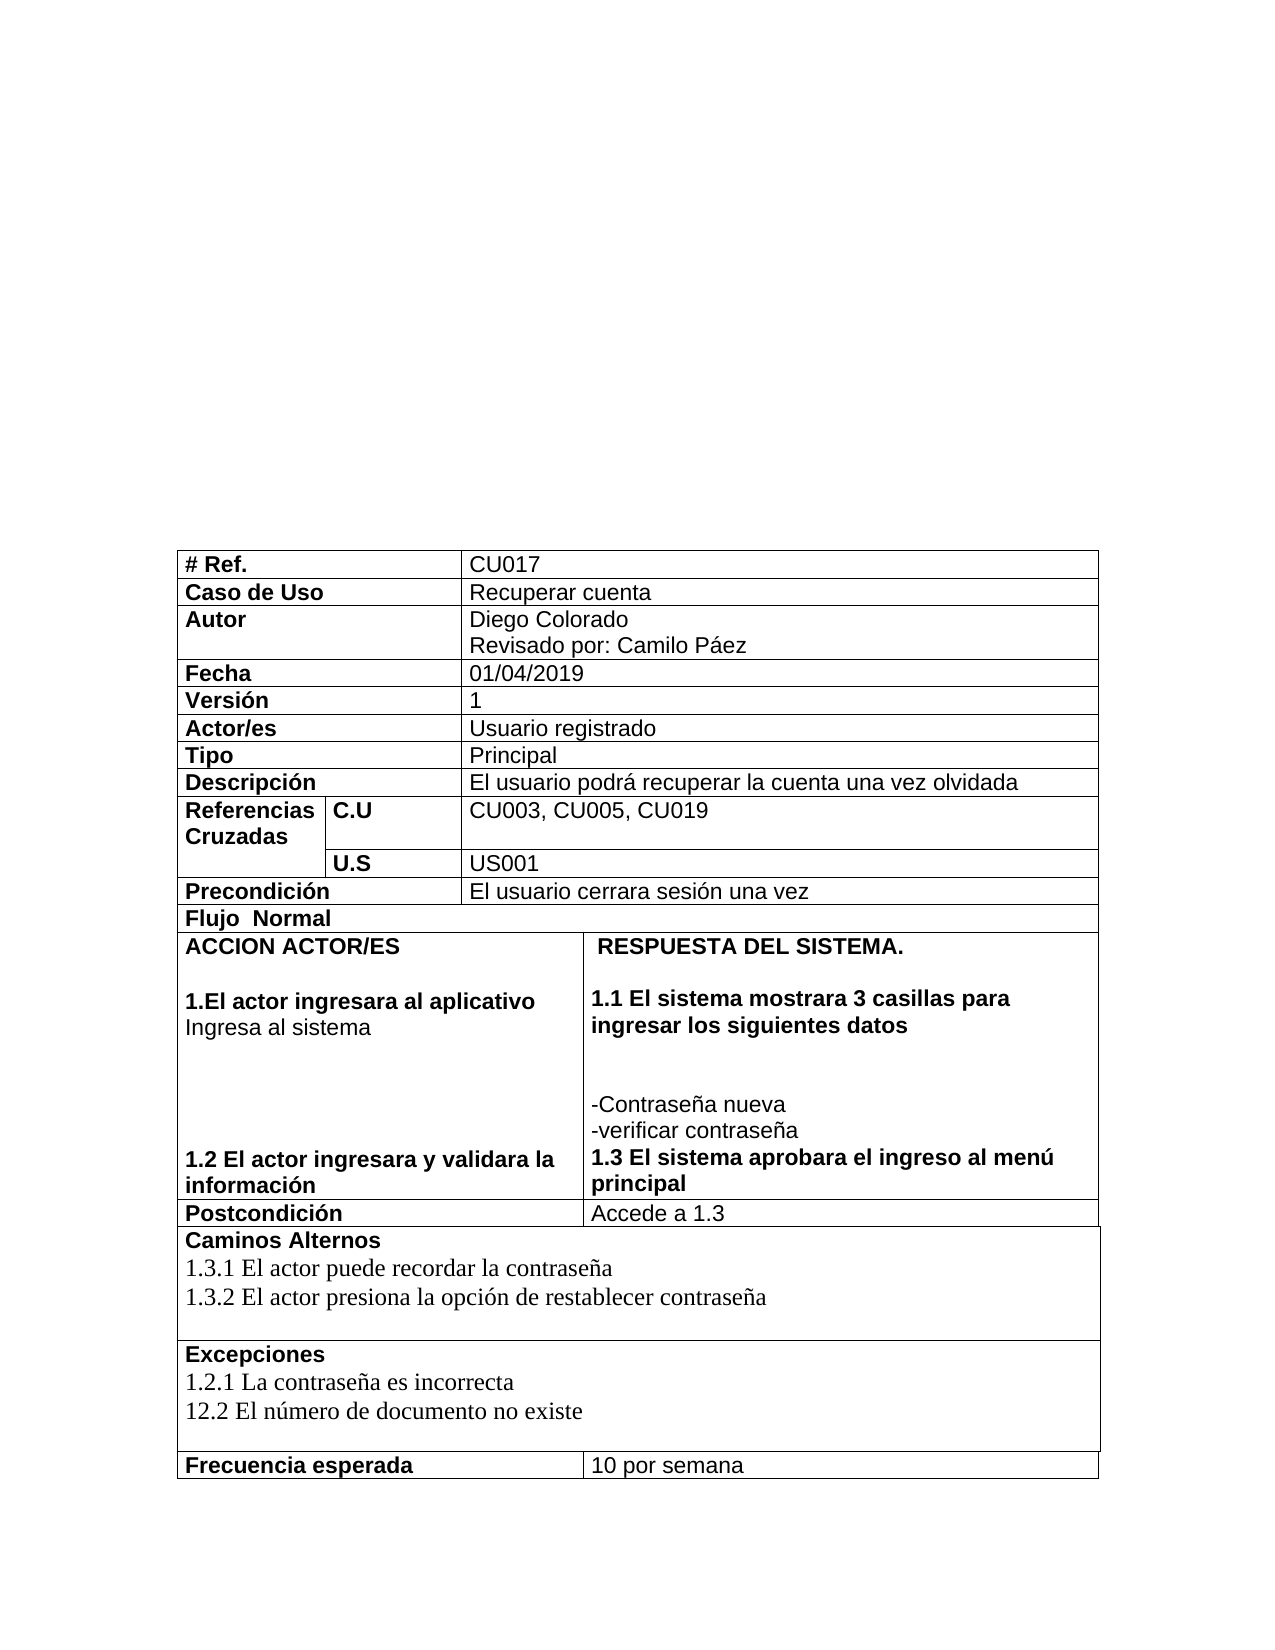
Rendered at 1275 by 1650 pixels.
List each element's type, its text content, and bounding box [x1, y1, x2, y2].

table_cell Diego Colorado Revisado por: Camilo Páez [462, 606, 1098, 659]
table_cell Principal [462, 742, 1098, 768]
table_cell Excepciones 1.2.1 La contraseña es incorrecta 12.2 El número de documento no existe [178, 1341, 1100, 1451]
table_cell Recuperar cuenta [462, 579, 1098, 605]
table_header # Ref. [178, 551, 461, 577]
table_cell El usuario cerrara sesión una vez [462, 878, 1098, 904]
table_cell Fecha [178, 660, 461, 686]
table_cell Tipo [178, 742, 461, 768]
table_cell Caso de Uso [178, 579, 461, 605]
table_cell RESPUESTA DEL SISTEMA. 1.1 El sistema mostrara 3 casillas para ingresar los siguientes datos -Contraseña nueva -verificar contraseña 1.3 El sistema aprobara el ingreso al menú principal [584, 933, 1098, 1198]
table_cell 01/04/2019 [462, 660, 1098, 686]
table_cell Autor [178, 606, 461, 659]
table_cell Precondición [178, 878, 461, 904]
table_cell 1 [462, 687, 1098, 713]
table_cell Usuario registrado [462, 715, 1098, 741]
table_header CU017 [462, 551, 1098, 577]
table_cell ACCION ACTOR/ES 1.El actor ingresara al aplicativo Ingresa al sistema 1.2 El actor ingresara y validara la información [178, 933, 583, 1198]
table_cell Caminos Alternos 1.3.1 El actor puede recordar la contraseña 1.3.2 El actor presiona la opción de restablecer contraseña [178, 1227, 1100, 1339]
table_cell US001 [462, 850, 1098, 877]
table_cell El usuario podrá recuperar la cuenta una vez olvidada [462, 769, 1098, 796]
table_cell 10 por semana [584, 1452, 1098, 1478]
table_cell Versión [178, 687, 461, 713]
table_cell CU003, CU005, CU019 [462, 797, 1098, 849]
table_cell Actor/es [178, 715, 461, 741]
table_cell Referencias Cruzadas [178, 797, 325, 877]
table_cell Frecuencia esperada [178, 1452, 583, 1478]
table_cell Descripción [178, 769, 461, 796]
table_cell U.S [326, 850, 461, 877]
table_cell Accede a 1.3 [584, 1200, 1098, 1226]
table_cell C.U [326, 797, 461, 849]
table_cell Flujo Normal [178, 905, 1098, 932]
table_cell Postcondición [178, 1200, 583, 1226]
